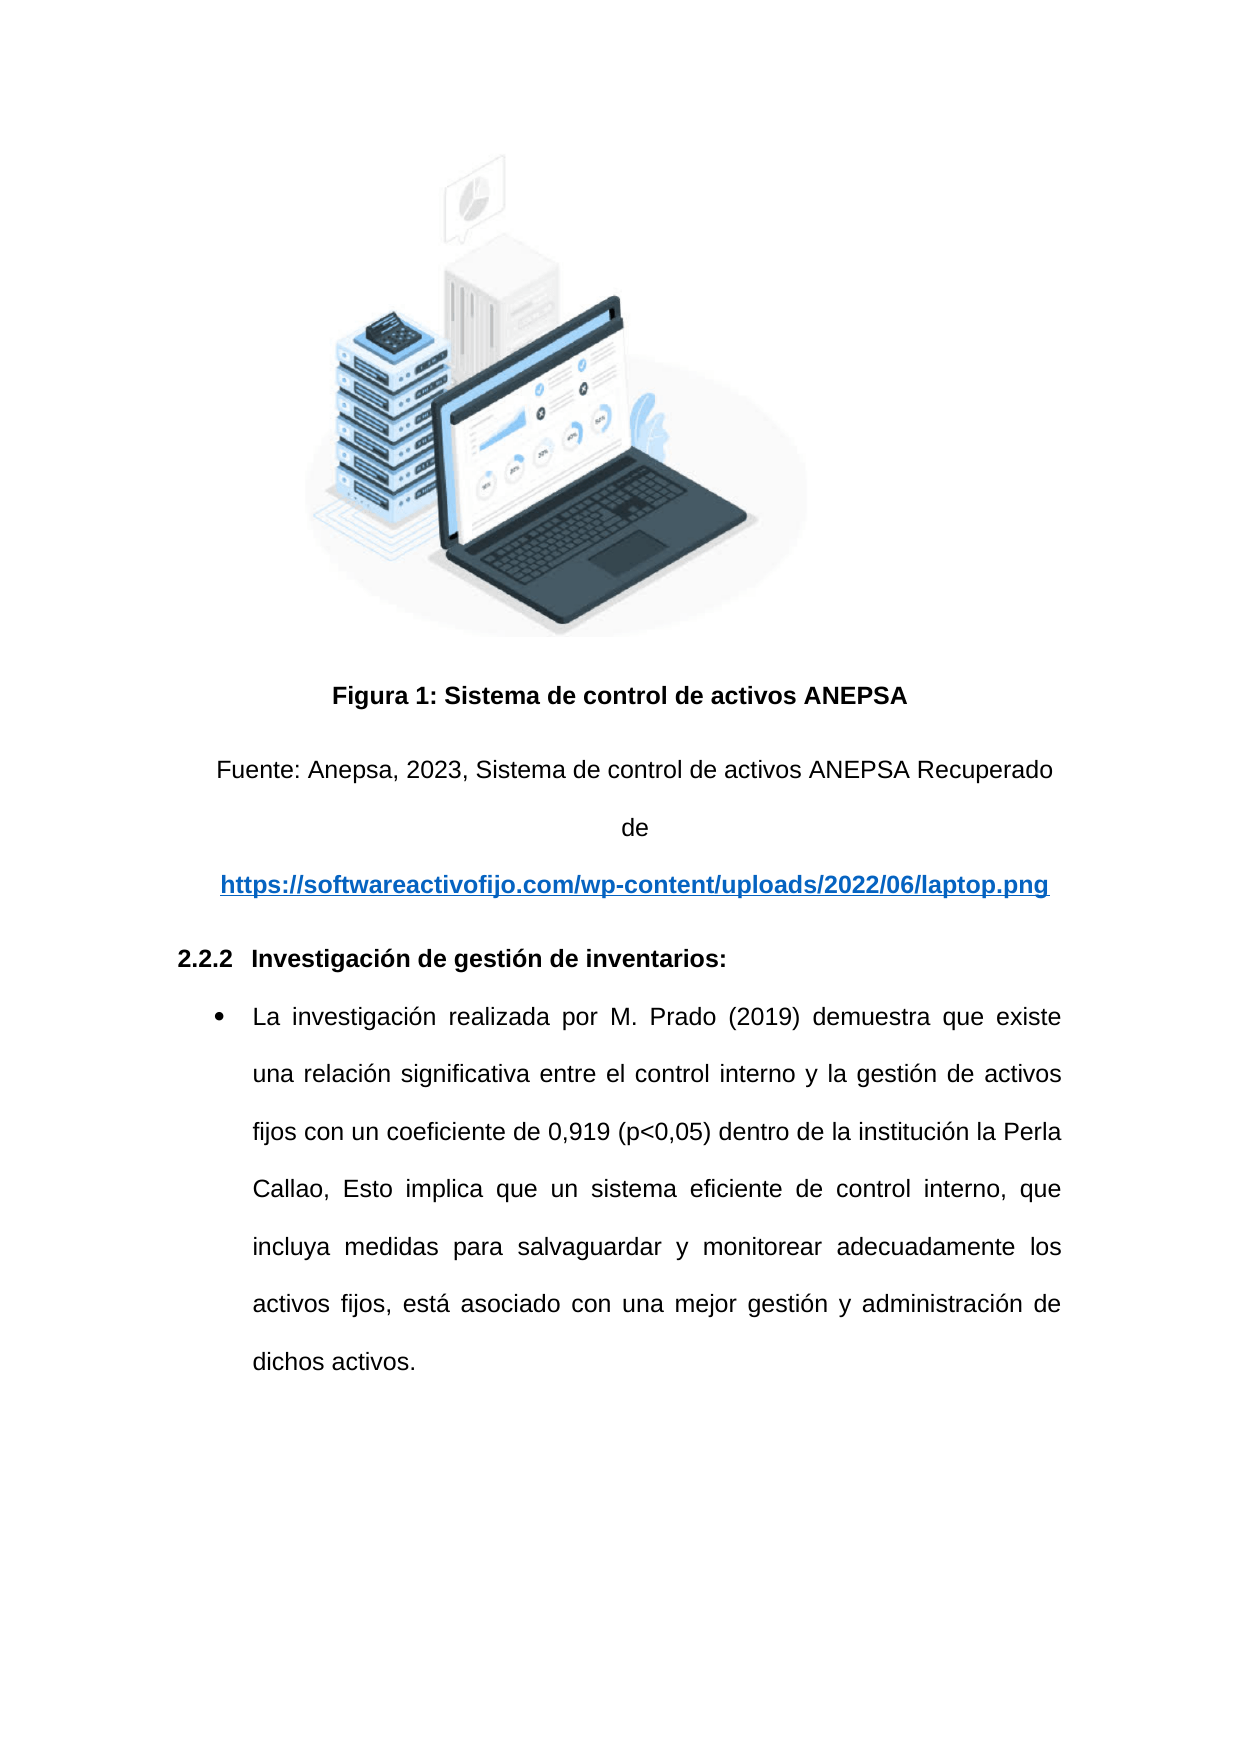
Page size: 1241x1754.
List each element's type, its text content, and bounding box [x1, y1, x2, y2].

text Fuente: Anepsa, 2023, Sistema de control de activos ANEPSA Recuperado de https://softwareactivofijo.com/wp-content/uploads/2022/06/laptop.png [207, 755, 1063, 899]
picture [304, 147, 808, 637]
text Figura 1: Sistema de control de activos ANEPSA [177, 681, 1063, 710]
list La investigación realizada por M. Prado (2019) demuestra que existe una relación significativa entre el control interno y la gestión de activos fijos con un coeficiente de 0,919 (p<0,05) dentro de la institución la Perla Callao, Esto implica que un sistema eficiente de control interno, que incluya medidas para salvaguardar y monitorear adecuadamente los activos fijos, está asociado con una mejor gestión y administración de dichos activos. [215, 1002, 1063, 1376]
subtitle 2.2.2 Investigación de gestión de inventarios: [177, 944, 1063, 973]
